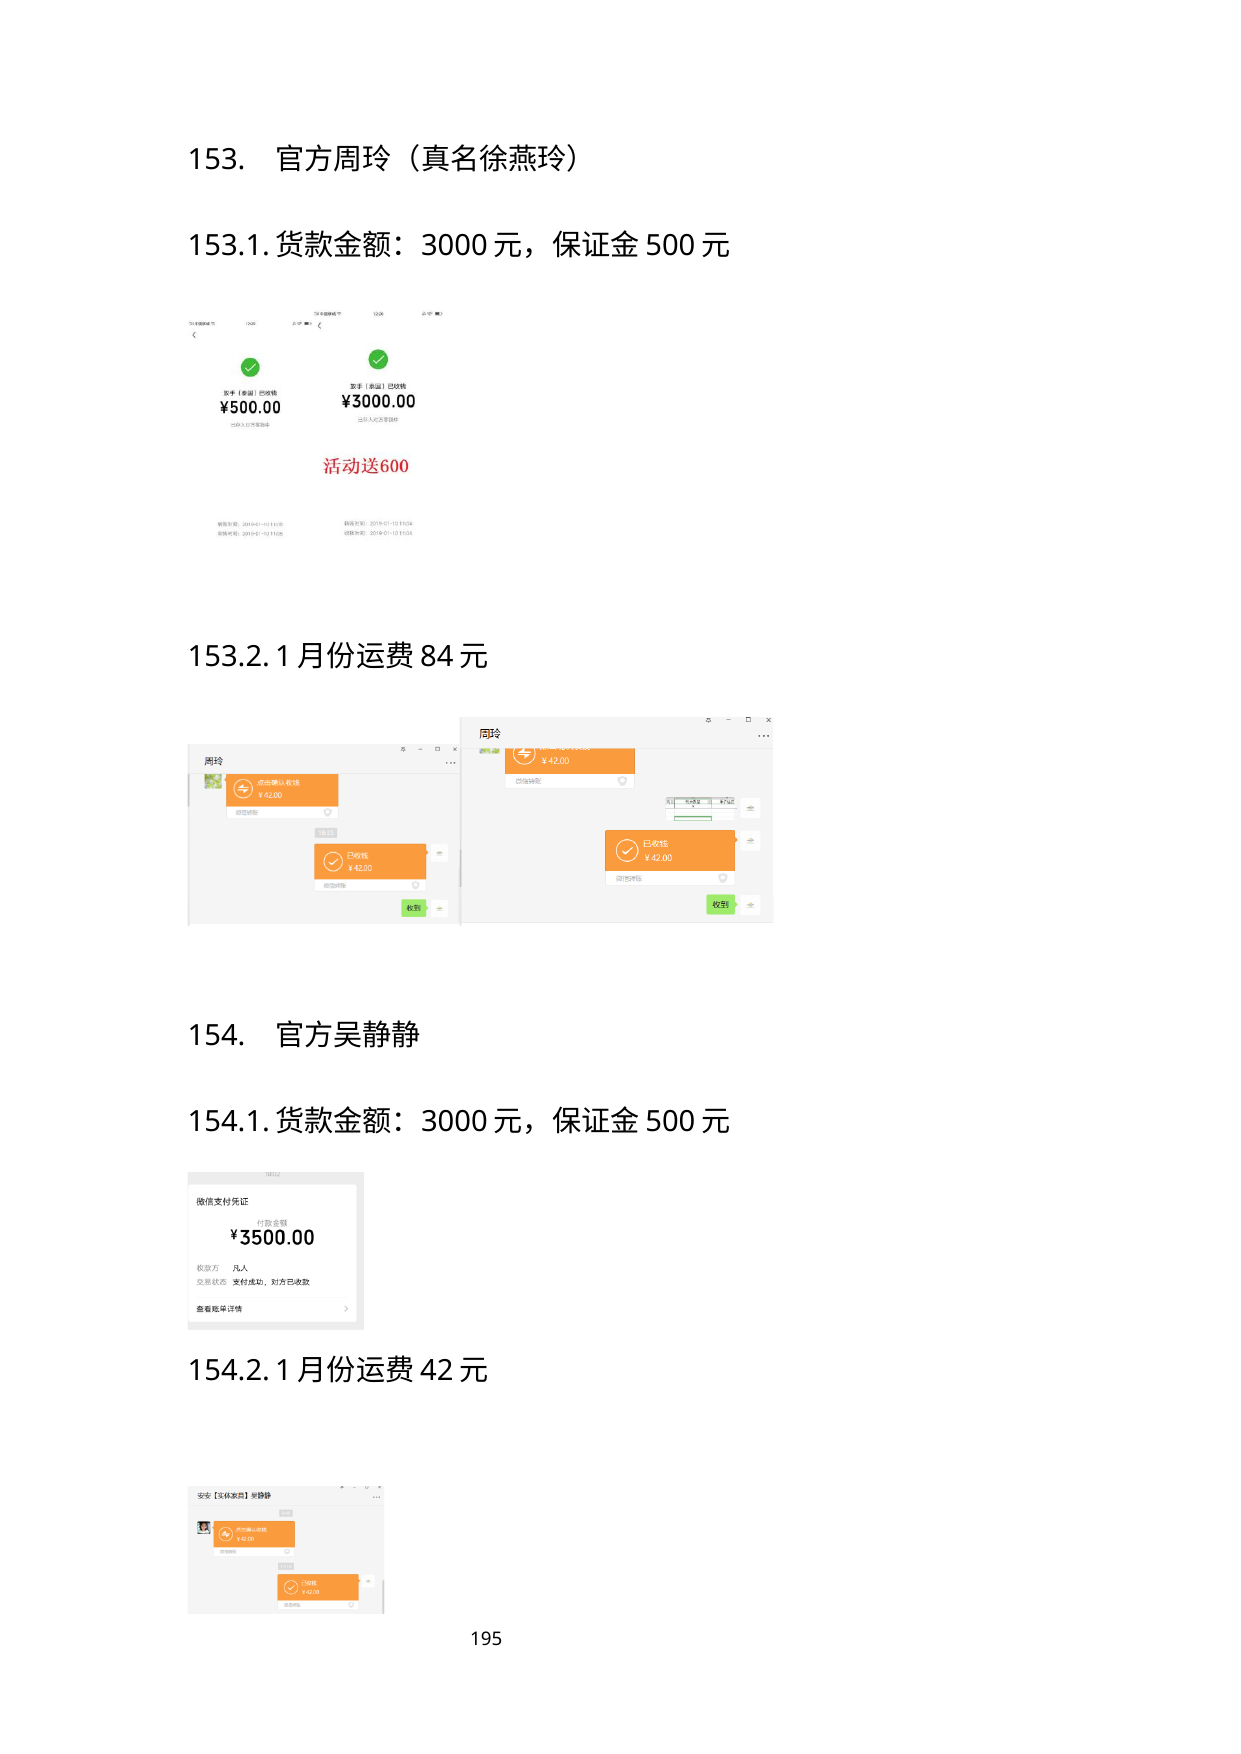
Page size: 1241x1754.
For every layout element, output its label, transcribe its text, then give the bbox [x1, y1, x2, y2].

subtitle 官方周玲（真名徐燕玲） [187, 124, 1053, 189]
subtitle 货款金额：3000元，保证金500元 [187, 1086, 1053, 1151]
picture [187, 310, 444, 543]
subtitle 1月份运费84元 [187, 621, 1053, 686]
subtitle 货款金额：3000元，保证金500元 [187, 210, 1053, 275]
picture [187, 717, 774, 926]
picture [187, 1486, 385, 1614]
picture [187, 1172, 364, 1330]
subtitle 1月份运费42元 [187, 1335, 1053, 1400]
subtitle 官方吴静静 [187, 1000, 1053, 1065]
